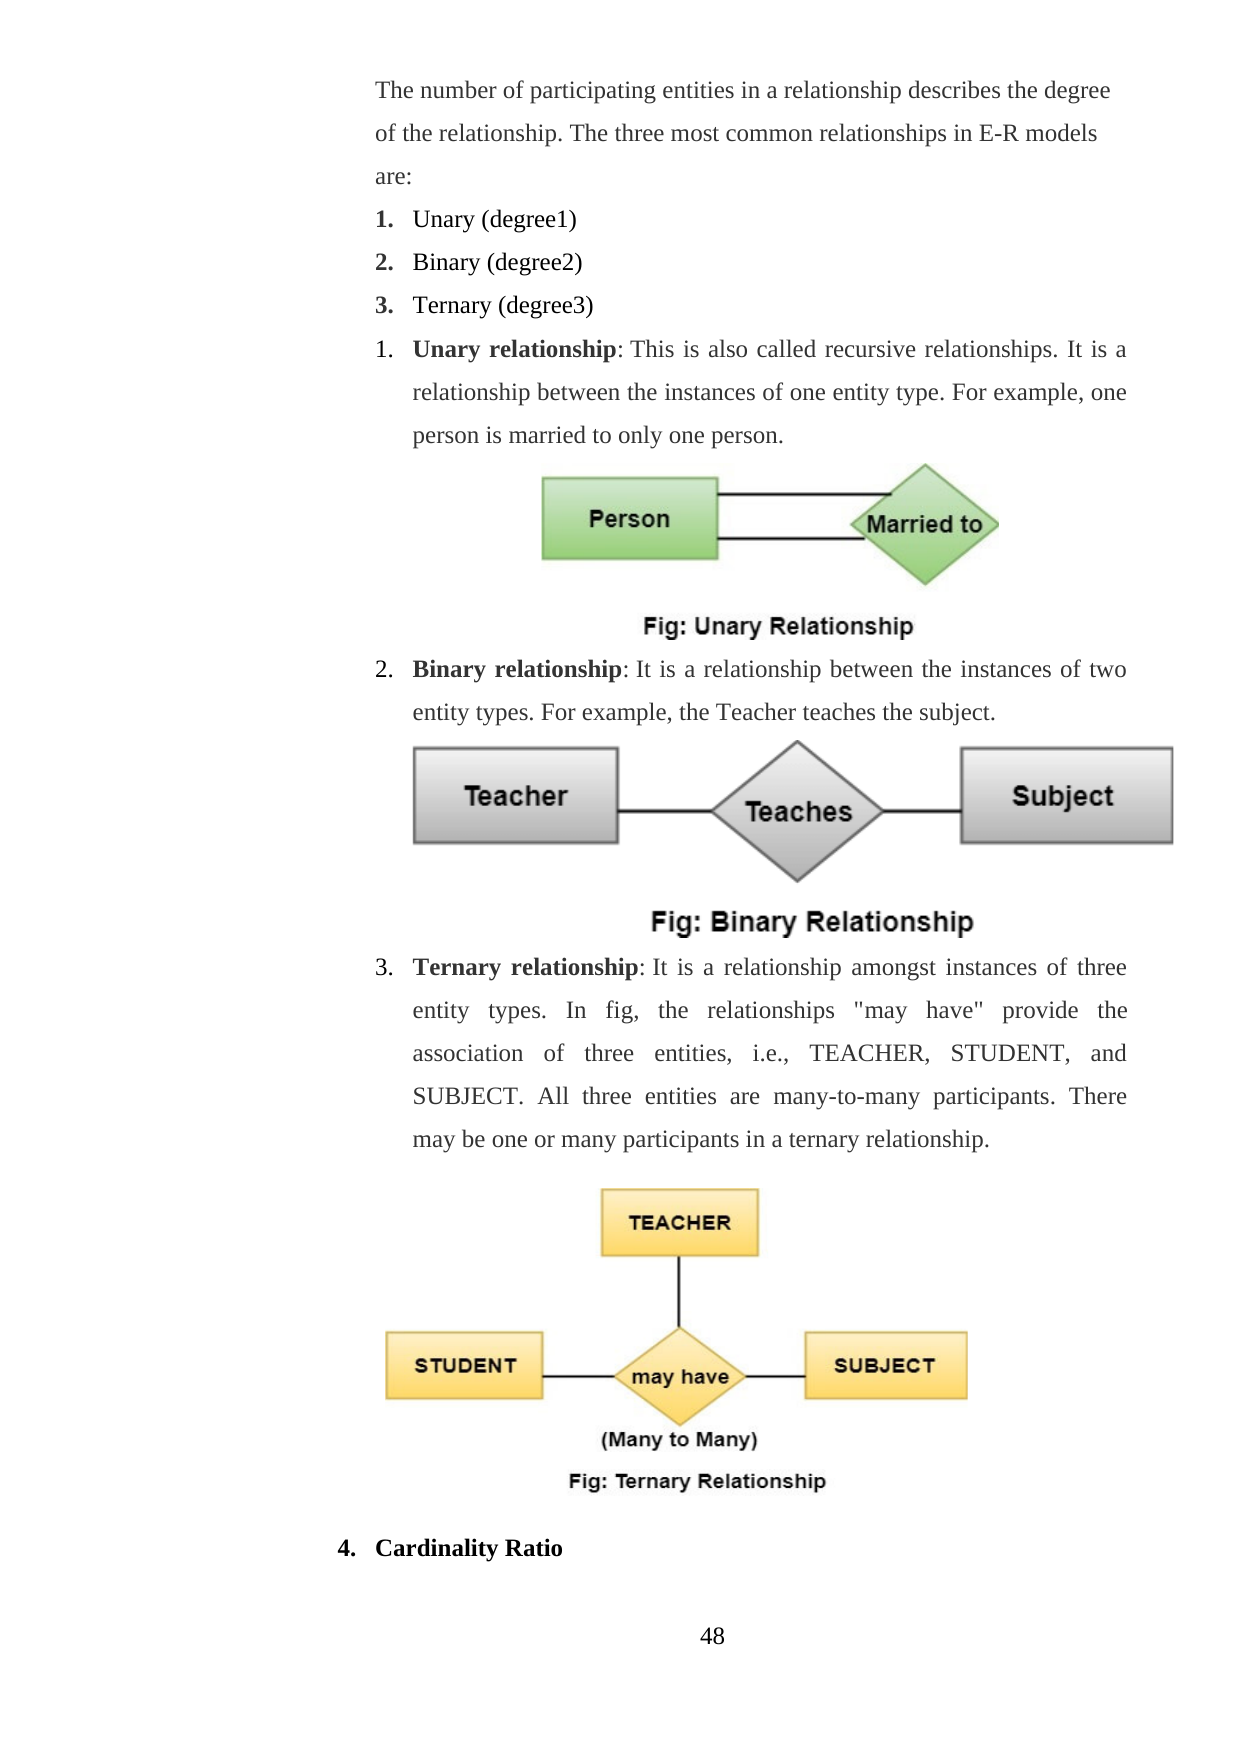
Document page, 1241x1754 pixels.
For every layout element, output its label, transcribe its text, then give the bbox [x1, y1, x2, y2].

list Ternary relationship: It is a relationship amongst instances of three entity types. In fig, the relationships "may have" provide the association of three entities, i.e., TEACHER, STUDENT, and SUBJECT. All three entities are many-to-many participants. There may be one or many participants in a ternary relationship. [375, 952, 1128, 1153]
list Binary (degree2) [375, 247, 1128, 276]
list Unary relationship: This is also called recursive relationships. It is a relationship between the instances of one entity type. For example, one person is married to only one person. [375, 334, 1128, 449]
list Cardinality Ratio [337, 1533, 1128, 1561]
picture [385, 1188, 968, 1498]
list Ternary (degree3) [375, 291, 1128, 319]
picture [541, 463, 999, 640]
list Binary relationship: It is a relationship between the instances of two entity types. For example, the Teacher teaches the subject. [375, 654, 1128, 726]
picture [412, 740, 1174, 938]
list The number of participating entities in a relationship describes the degree of the relationship. The three most common relationships in E-R models are: [375, 75, 1128, 190]
list Unary (degree1) [375, 204, 1128, 233]
